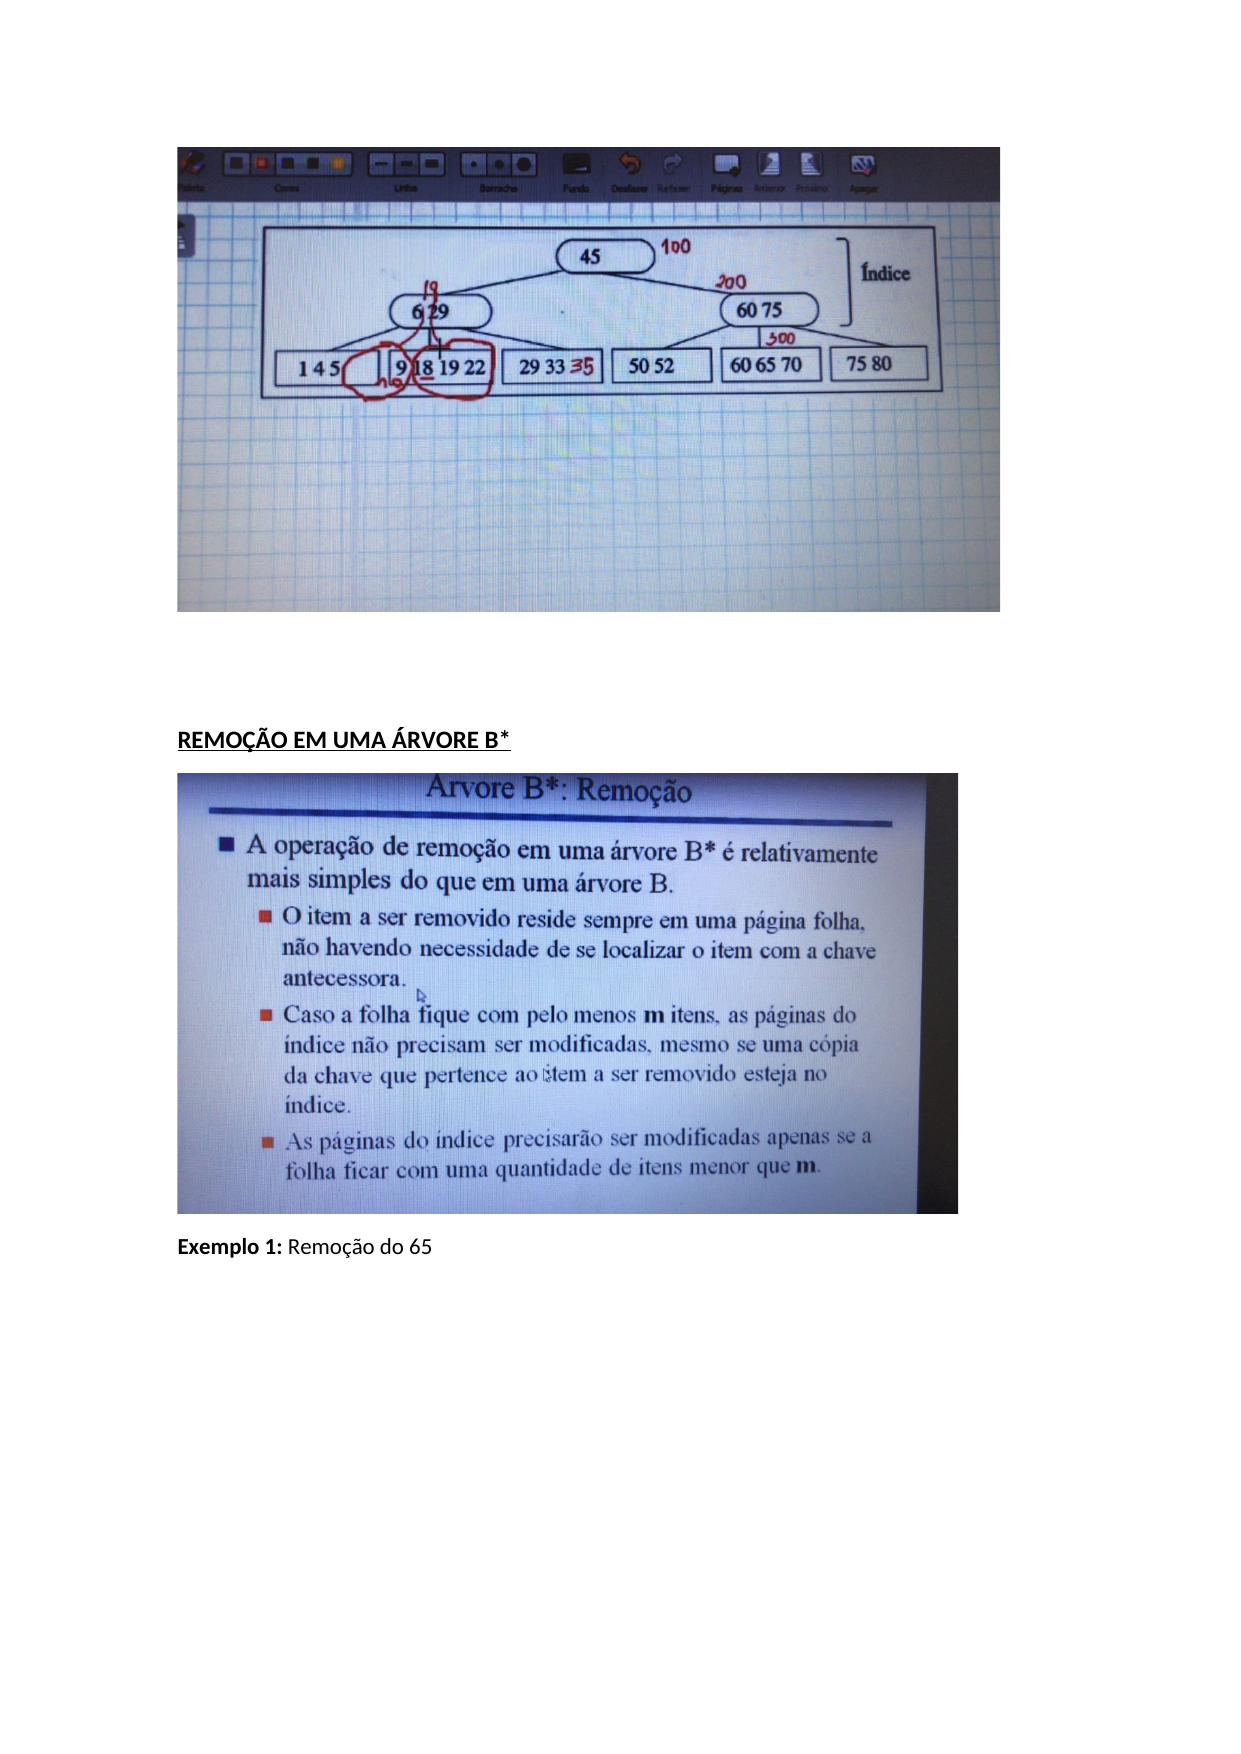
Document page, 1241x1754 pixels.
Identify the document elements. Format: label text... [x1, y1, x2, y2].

text Exemplo 1: Remoção do 65 [177, 1232, 1063, 1260]
text REMOÇÃO EM UMA ÁRVORE B* [177, 724, 1063, 754]
picture [177, 147, 1001, 612]
picture [177, 773, 959, 1214]
